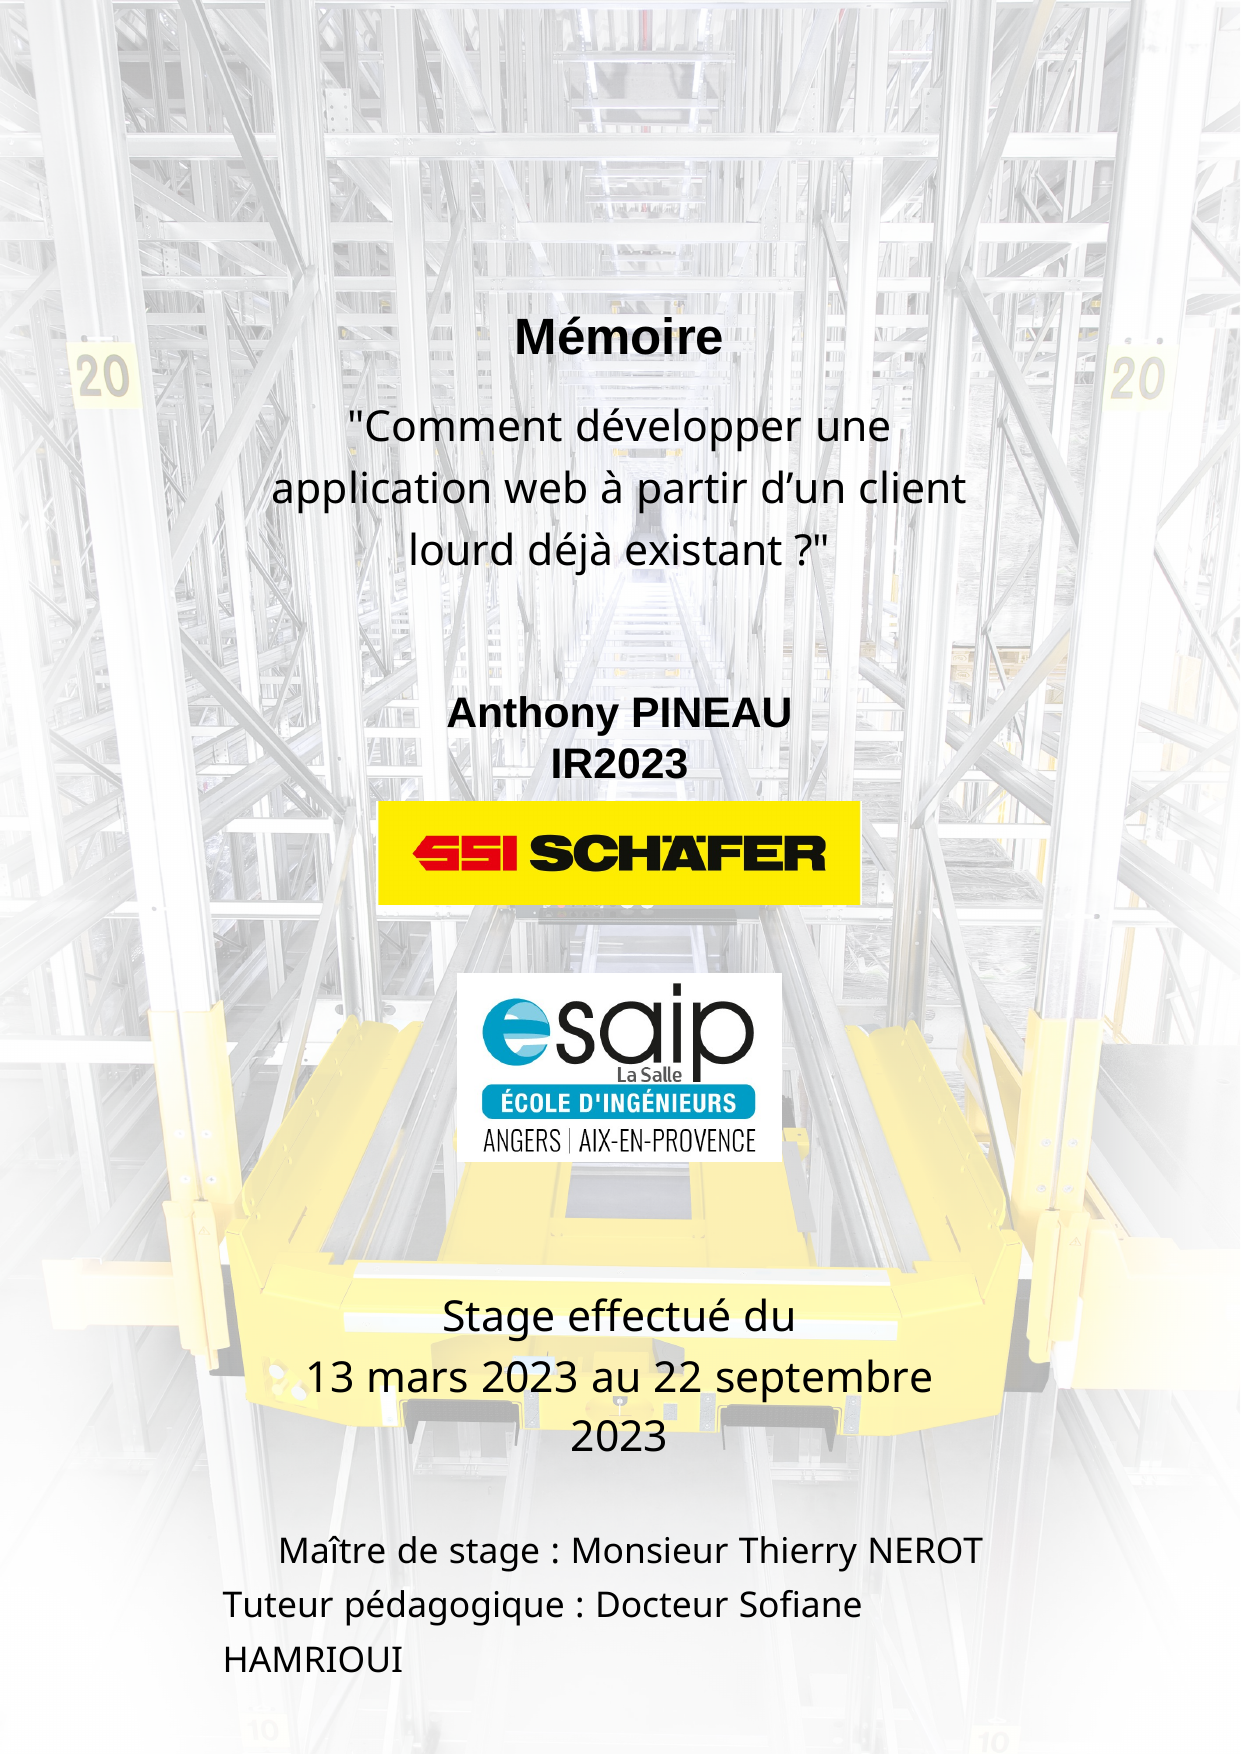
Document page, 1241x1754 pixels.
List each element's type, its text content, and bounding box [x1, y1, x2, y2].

picture [0, 0, 1241, 1754]
text Anthony PINEAU IR2023 [446, 687, 792, 788]
title Mémoire [255, 306, 983, 365]
text 13 mars 2023 au 22 septembre 2023 [255, 1347, 983, 1463]
text Maître de stage : Monsieur Thierry NEROT Tuteur pédagogique : Docteur Sofiane HAMRIOUI [222, 1525, 1024, 1682]
text "Comment développer une application web à partir d’un client lourd déjà existant ?" [255, 396, 983, 578]
text Stage effectué du [255, 1285, 983, 1343]
